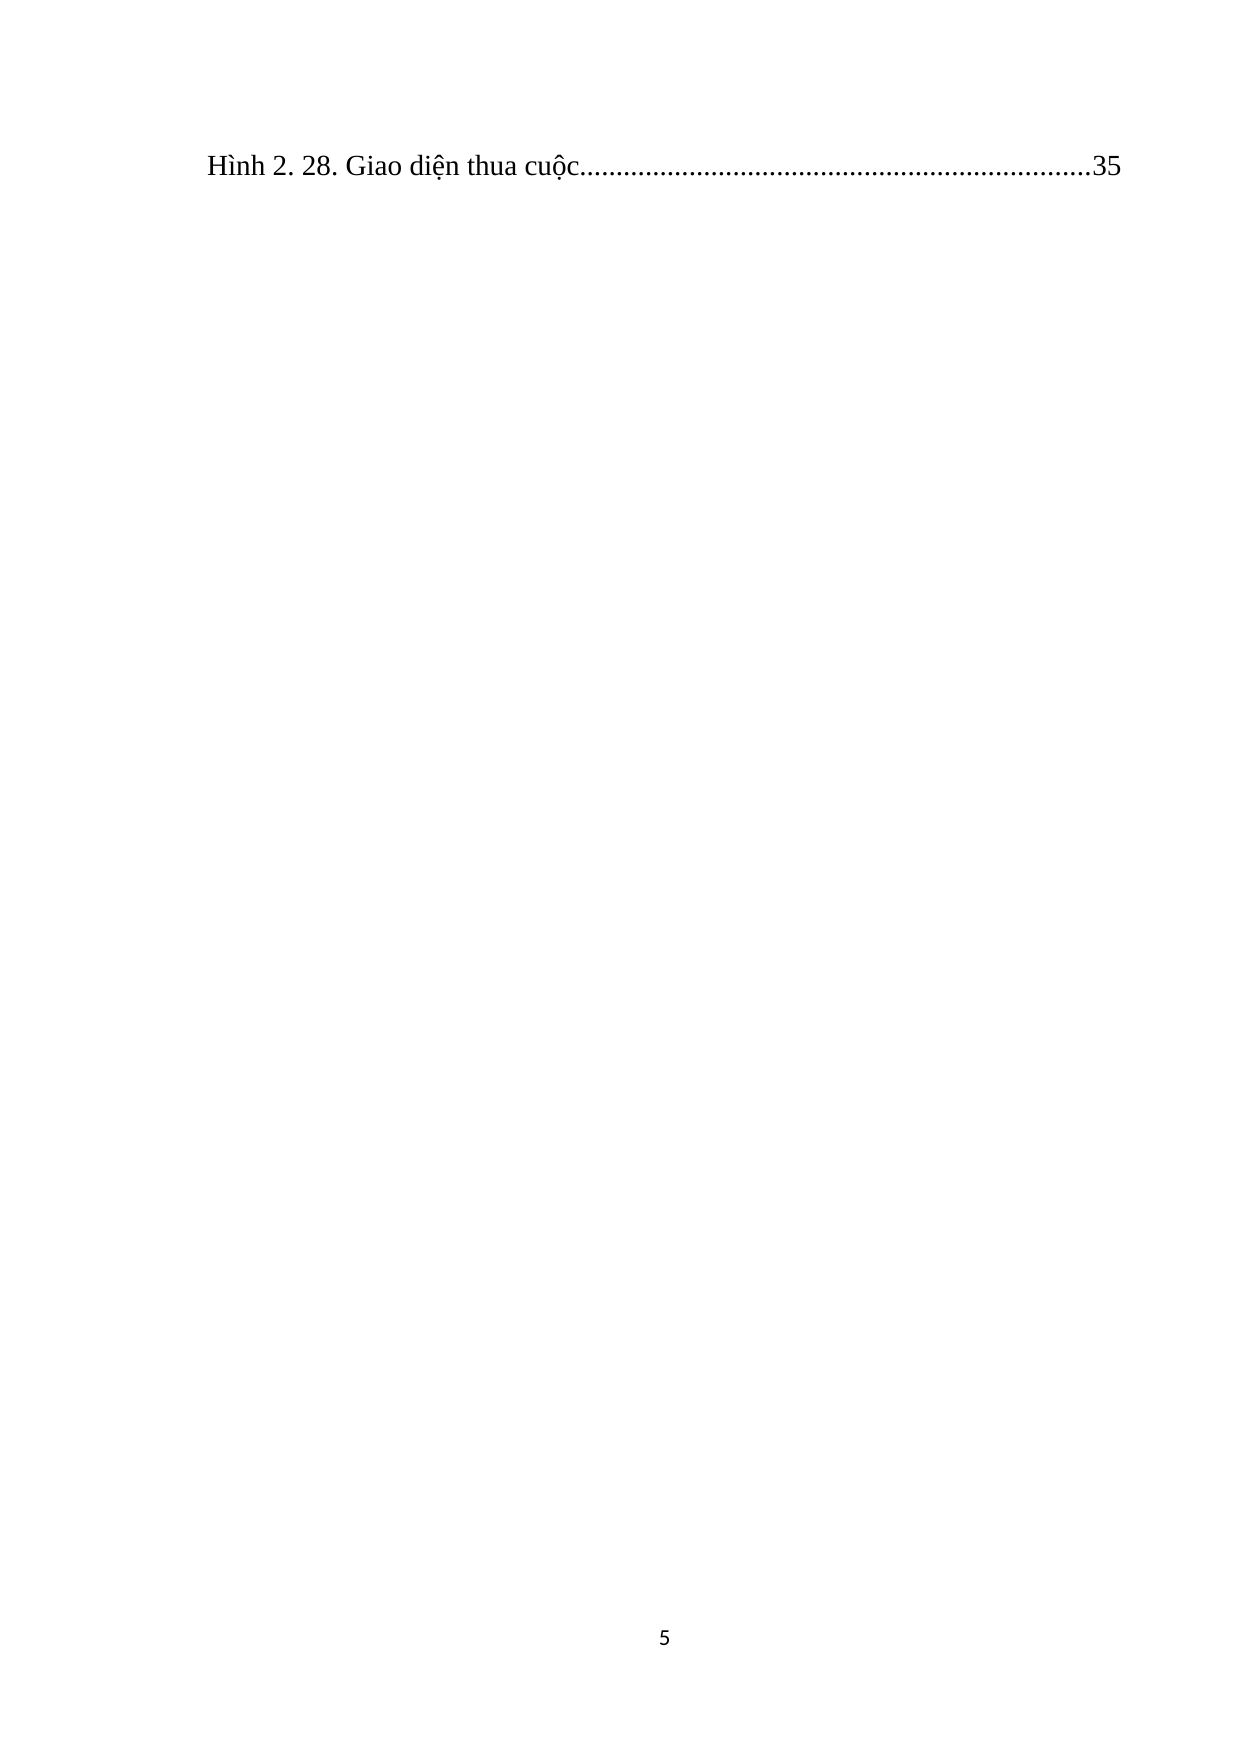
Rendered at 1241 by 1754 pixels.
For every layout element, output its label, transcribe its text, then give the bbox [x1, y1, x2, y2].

text Hình 2. 28. Giao diện thua cuộc 35 [207, 148, 1122, 181]
